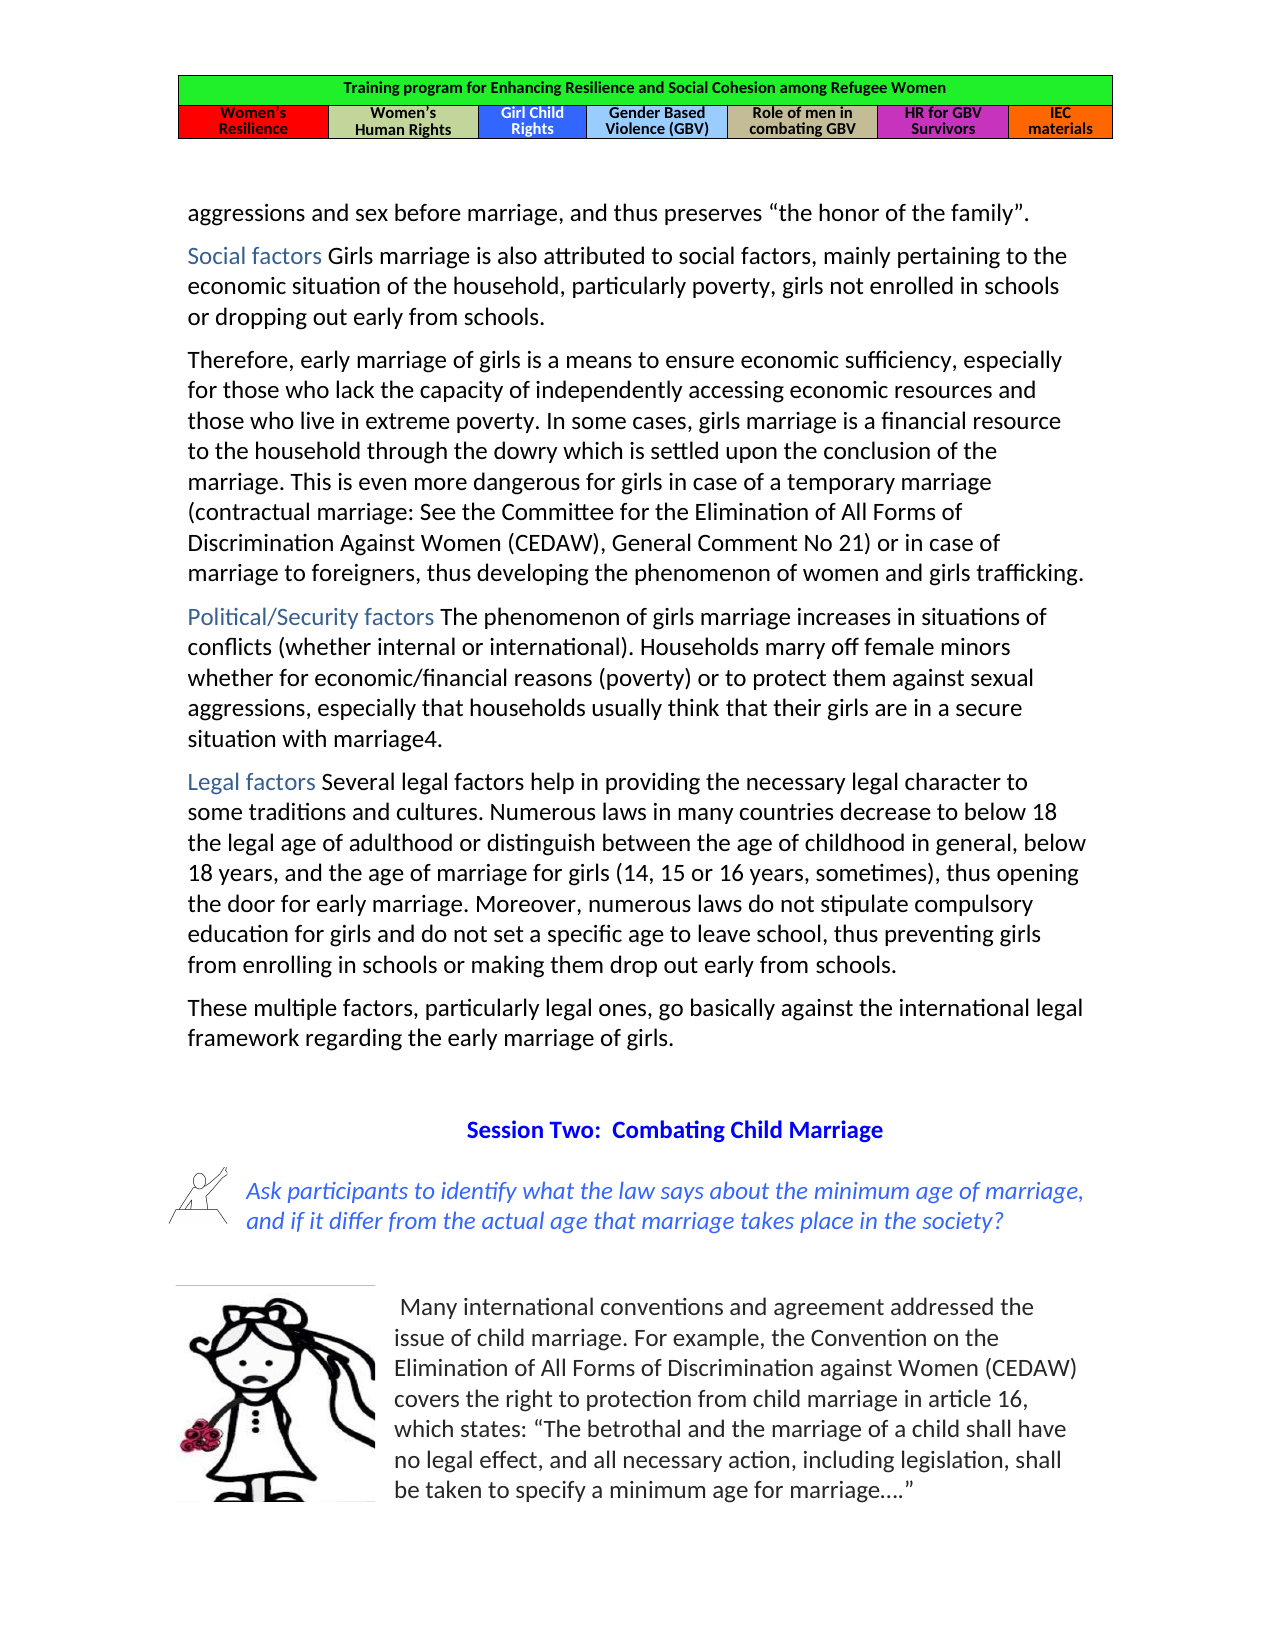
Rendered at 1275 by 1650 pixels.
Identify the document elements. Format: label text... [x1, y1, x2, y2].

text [187, 197, 1087, 227]
text Session Two: Combating Child Marriage [187, 1114, 1087, 1144]
text Many international conventions and agreement addressed the issue of child marriage. For example, the Convention on the Elimination of All Forms of Discrimination against Women (CEDAW) covers the right to protection from child marriage in article 16, which states: “The betrothal and the marriage of a child shall have no legal effect, and all necessary action, including legislation, shall be taken to specify a minimum age for marriage….” [187, 1292, 1087, 1505]
picture [175, 1284, 376, 1502]
picture [168, 1167, 228, 1224]
text Ask participants to identify what the law says about the minimum age of marriage, and if it differ from the actual age that marriage takes place in the society? [187, 1175, 1087, 1236]
text These multiple factors, particularly legal ones, go basically against the international legal framework regarding the early marriage of girls. [187, 992, 1087, 1053]
text Social factors Girls marriage is also attributed to social factors, mainly pertaining to the economic situation of the household, particularly poverty, girls not enrolled in schools or dropping out early from schools. [187, 240, 1087, 331]
text Political/Security factors The phenomenon of girls marriage increases in situations of conflicts (whether internal or international). Households marry off female minors whether for economic/financial reasons (poverty) or to protect them against sexual aggressions, especially that households usually think that their girls are in a secure situation with marriage4. [187, 601, 1087, 753]
text Therefore, early marriage of girls is a means to ensure economic sufficiency, especially for those who lack the capacity of independently accessing economic resources and those who live in extreme poverty. In some cases, girls marriage is a financial resource to the household through the dowry which is settled upon the conclusion of the marriage. This is even more dangerous for girls in case of a temporary marriage (contractual marriage: See the Committee for the Elimination of All Forms of Discrimination Against Women (CEDAW), General Comment No 21) or in case of marriage to foreigners, thus developing the phenomenon of women and girls trafficking. [187, 344, 1087, 588]
text Legal factors Several legal factors help in providing the necessary legal character to some traditions and cultures. Numerous laws in many countries decrease to below 18 the legal age of adulthood or distinguish between the age of childhood in general, below 18 years, and the age of marriage for girls (14, 15 or 16 years, sometimes), thus opening the door for early marriage. Moreover, numerous laws do not stipulate compulsory education for girls and do not set a specific age to leave school, thus preventing girls from enrolling in schools or making them drop out early from schools. [187, 766, 1087, 979]
